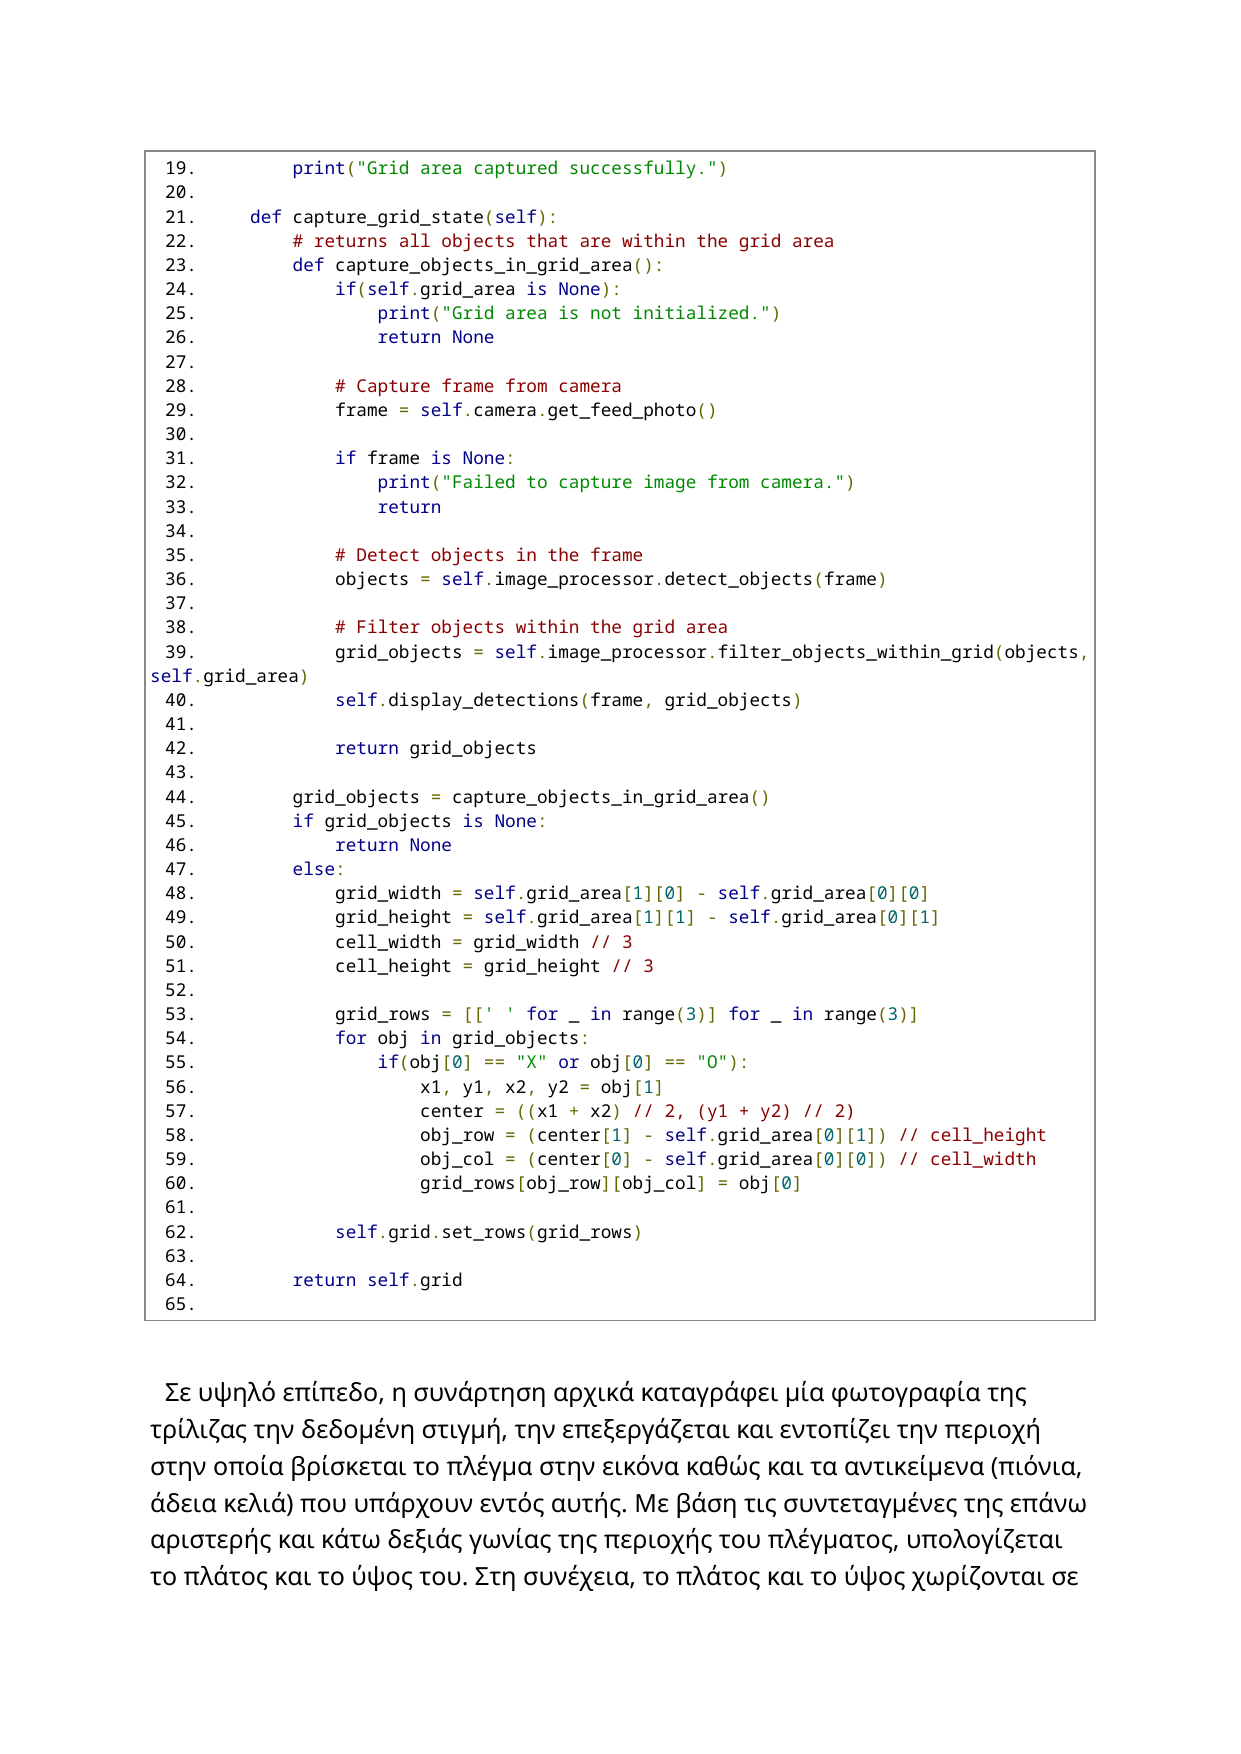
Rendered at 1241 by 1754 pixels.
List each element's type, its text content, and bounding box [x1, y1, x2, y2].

text 34. [150, 518, 1090, 542]
text 53. grid_rows = [[' ' for _ in range(3)] for _ in range(3)] [150, 1002, 1090, 1026]
text 47. else: [150, 857, 1090, 881]
text 38. # Filter objects within the grid area [150, 615, 1090, 639]
text 41. [150, 712, 1090, 736]
text 60. grid_rows[obj_row][obj_col] = obj[0] [150, 1171, 1090, 1195]
text 50. cell_width = grid_width // 3 [150, 929, 1090, 953]
text 33. return [150, 494, 1090, 518]
text 52. [150, 977, 1090, 1002]
text 25. print("Grid area is not initialized.") [150, 301, 1090, 325]
text 32. print("Failed to capture image from camera.") [150, 470, 1090, 494]
text 20. [150, 180, 1090, 204]
text 55. if(obj[0] == "X" or obj[0] == "O"): [150, 1050, 1090, 1074]
text 44. grid_objects = capture_objects_in_grid_area() [150, 784, 1090, 808]
text 56. x1, y1, x2, y2 = obj[1] [150, 1074, 1090, 1098]
text 43. [150, 760, 1090, 784]
text 40. self.display_detections(frame, grid_objects) [150, 687, 1090, 712]
text 35. # Detect objects in the frame [150, 542, 1090, 567]
text 19. print("Grid area captured successfully.") [146, 152, 1094, 180]
text 22. # returns all objects that are within the grid area [150, 228, 1090, 252]
text 42. return grid_objects [150, 736, 1090, 760]
text 21. def capture_grid_state(self): [150, 204, 1090, 228]
text 46. return None [150, 832, 1090, 857]
text 26. return None [150, 325, 1090, 349]
text 23. def capture_objects_in_grid_area(): [150, 252, 1090, 277]
text 65. [146, 1286, 1094, 1320]
text 27. [150, 349, 1090, 373]
text 58. obj_row = (center[1] - self.grid_area[0][1]) // cell_height [150, 1122, 1090, 1147]
text 37. [150, 591, 1090, 615]
text 57. center = ((x1 + x2) // 2, (y1 + y2) // 2) [150, 1098, 1090, 1122]
text 63. [150, 1243, 1090, 1267]
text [150, 1375, 1090, 1593]
text 36. objects = self.image_processor.detect_objects(frame) [150, 567, 1090, 591]
text 64. return self.grid [150, 1267, 1090, 1286]
text 48. grid_width = self.grid_area[1][0] - self.grid_area[0][0] [150, 881, 1090, 905]
text 45. if grid_objects is None: [150, 808, 1090, 832]
text 30. [150, 422, 1090, 446]
text 29. frame = self.camera.get_feed_photo() [150, 397, 1090, 422]
text 24. if(self.grid_area is None): [150, 277, 1090, 301]
text 28. # Capture frame from camera [150, 373, 1090, 397]
text 51. cell_height = grid_height // 3 [150, 953, 1090, 977]
text 39. grid_objects = self.image_processor.filter_objects_within_grid(objects, self.grid_area) [150, 639, 1090, 687]
text 61. [150, 1195, 1090, 1219]
text 31. if frame is None: [150, 446, 1090, 470]
text 59. obj_col = (center[0] - self.grid_area[0][0]) // cell_width [150, 1147, 1090, 1171]
text 54. for obj in grid_objects: [150, 1026, 1090, 1050]
text 62. self.grid.set_rows(grid_rows) [150, 1219, 1090, 1243]
text 49. grid_height = self.grid_area[1][1] - self.grid_area[0][1] [150, 905, 1090, 929]
